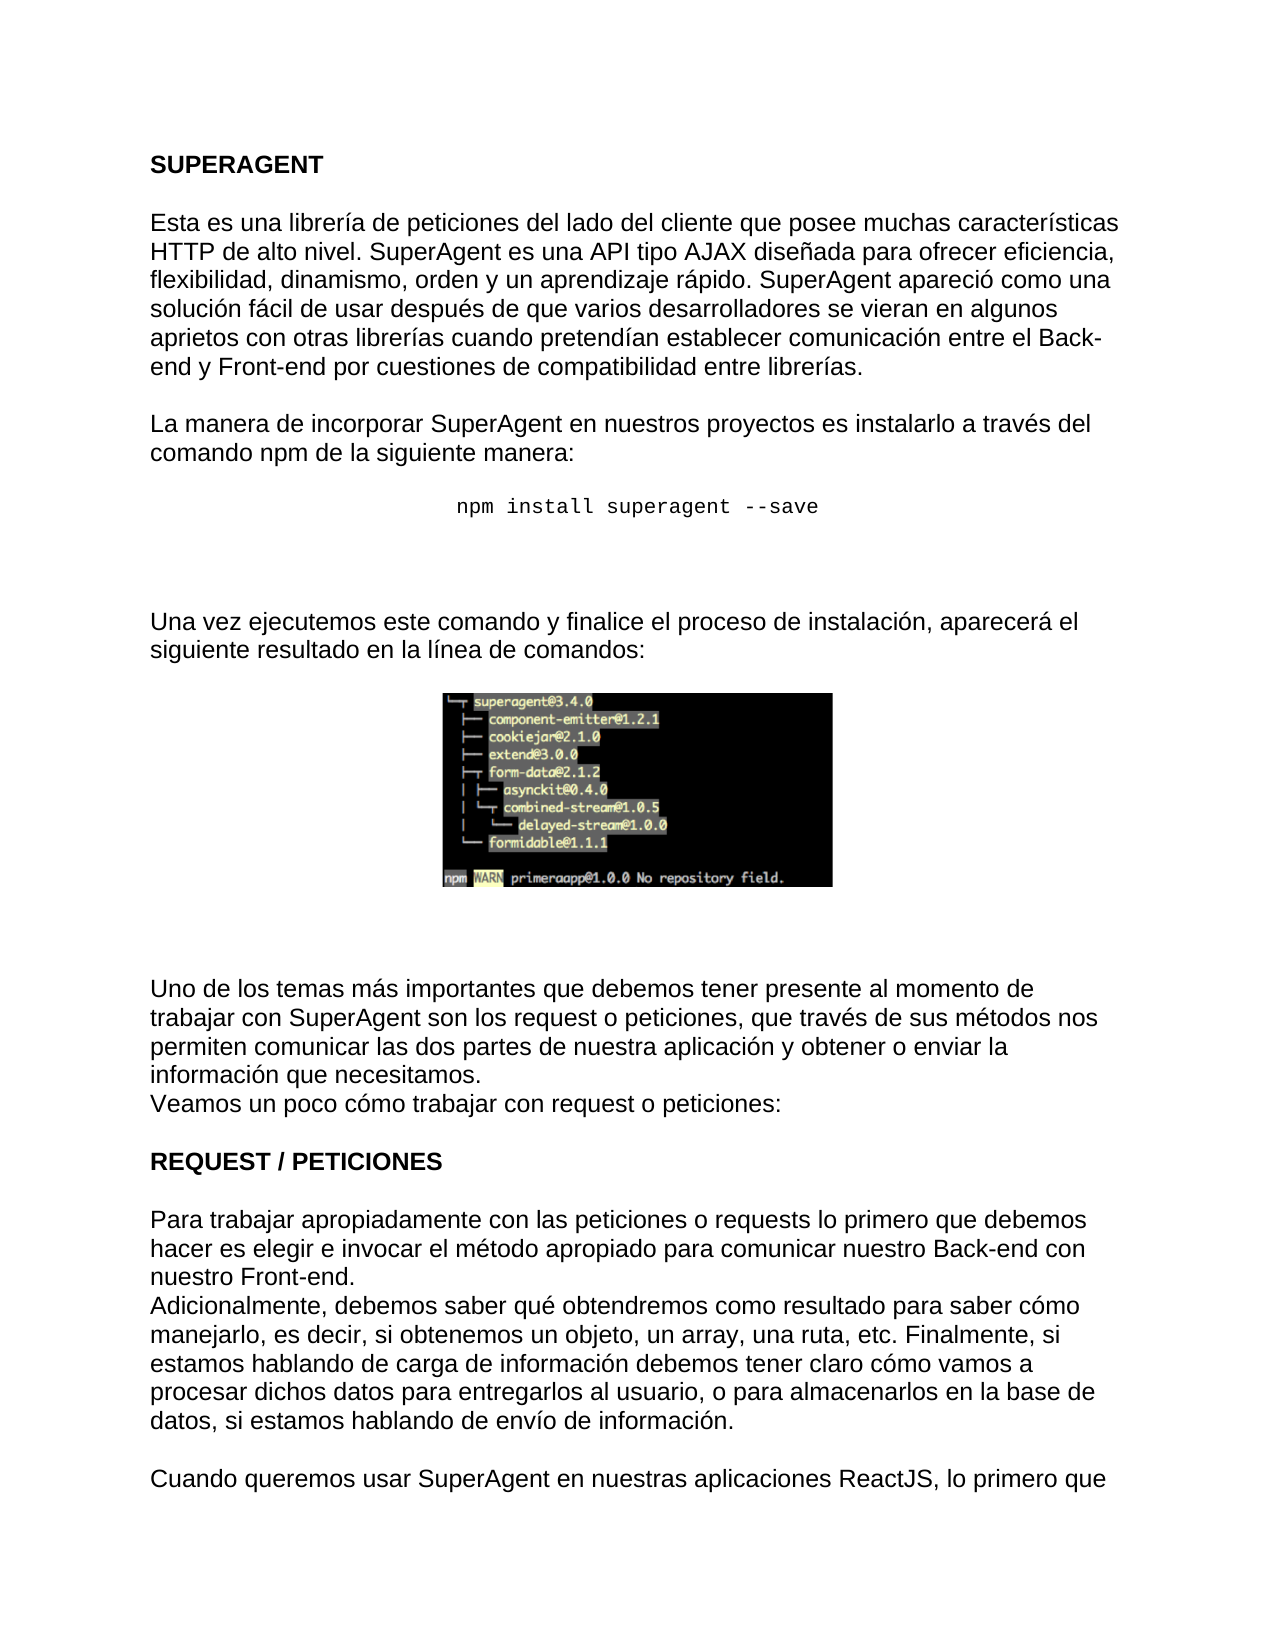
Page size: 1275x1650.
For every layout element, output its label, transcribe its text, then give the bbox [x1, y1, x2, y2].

text SUPERAGENT [150, 150, 1125, 179]
text Una vez ejecutemos este comando y finalice el proceso de instalación, aparecerá el siguiente resultado en la línea de comandos: [150, 551, 1125, 664]
picture [442, 693, 833, 887]
text REQUEST / PETICIONES [150, 1147, 1125, 1176]
text Esta es una librería de peticiones del lado del cliente que posee muchas características HTTP de alto nivel. SuperAgent es una API tipo AJAX diseñada para ofrecer eficiencia, flexibilidad, dinamismo, orden y un aprendizaje rápido. SuperAgent apareció como una solución fácil de usar después de que varios desarrolladores se vieran en algunos aprietos con otras librerías cuando pretendían establecer comunicación entre el Back-end y Front-end por cuestiones de compatibilidad entre librerías. La manera de incorporar SuperAgent en nuestros proyectos es instalarlo a través del comando npm de la siguiente manera: [150, 208, 1125, 467]
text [150, 1205, 1125, 1492]
text Uno de los temas más importantes que debemos tener presente al momento de trabajar con SuperAgent son los request o peticiones, que través de sus métodos nos permiten comunicar las dos partes de nuestra aplicación y obtener o enviar la información que necesitamos. Veamos un poco cómo trabajar con request o peticiones: [150, 918, 1125, 1118]
text npm install superagent --save [150, 496, 1125, 519]
